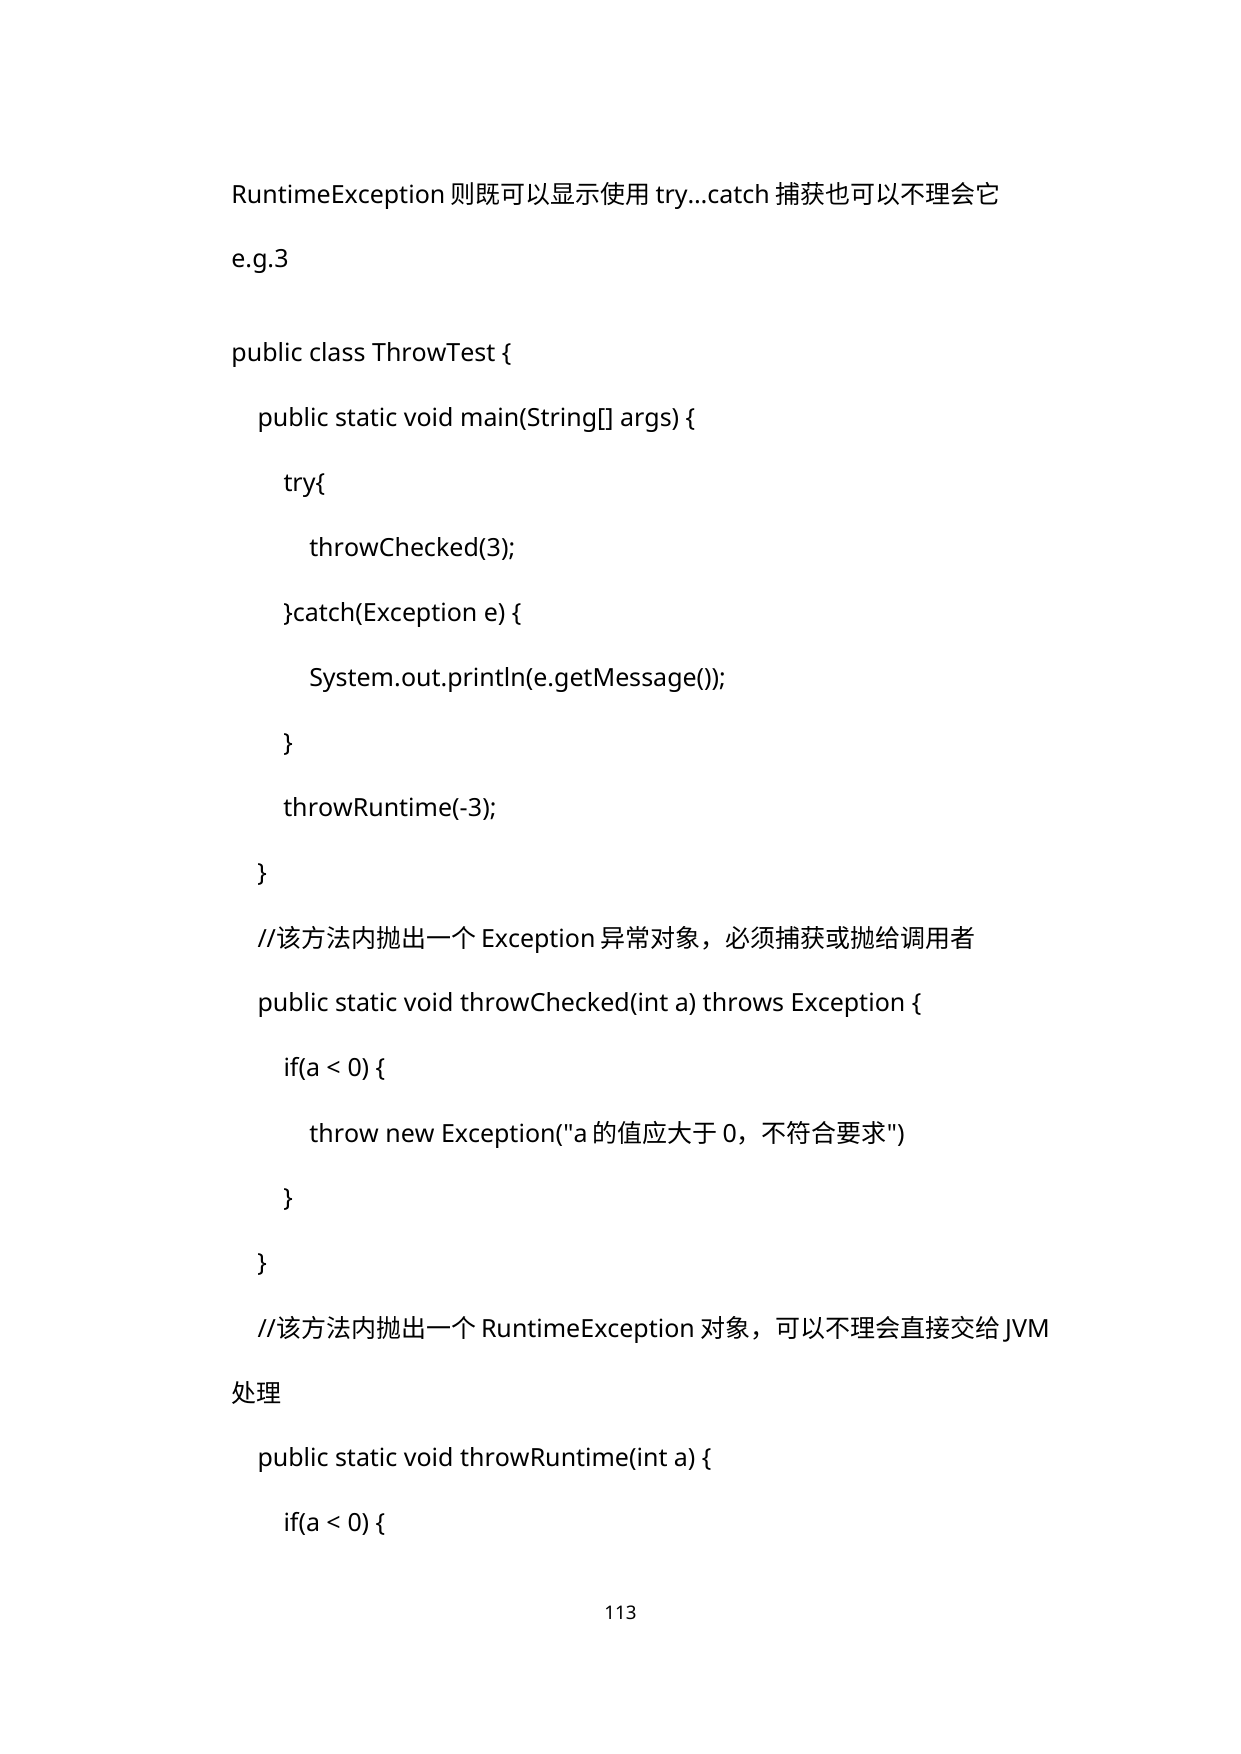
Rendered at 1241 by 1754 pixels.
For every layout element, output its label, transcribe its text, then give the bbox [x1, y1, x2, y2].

text public static void main(String[] args) { [231, 384, 1053, 449]
text } [231, 839, 1053, 904]
text public static void throwRuntime(int a) { [231, 1424, 1053, 1489]
text public class ThrowTest { [231, 319, 1053, 384]
text throwChecked(3); [231, 514, 1053, 579]
text if(a < 0) { [231, 1489, 1053, 1554]
text throwRuntime(-3); [231, 774, 1053, 839]
text //该方法内抛出一个RuntimeException对象，可以不理会直接交给JVM处理 [231, 1294, 1053, 1424]
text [231, 160, 1053, 290]
text //该方法内抛出一个Exception异常对象，必须捕获或抛给调用者 [231, 904, 1053, 969]
text try{ [231, 449, 1053, 514]
text throw new Exception("a的值应大于0，不符合要求") [231, 1099, 1053, 1164]
text System.out.println(e.getMessage()); [231, 644, 1053, 709]
text }catch(Exception e) { [231, 579, 1053, 644]
text } [231, 709, 1053, 774]
text public static void throwChecked(int a) throws Exception { [231, 969, 1053, 1034]
text } [231, 1164, 1053, 1229]
text if(a < 0) { [231, 1034, 1053, 1099]
text } [231, 1229, 1053, 1294]
